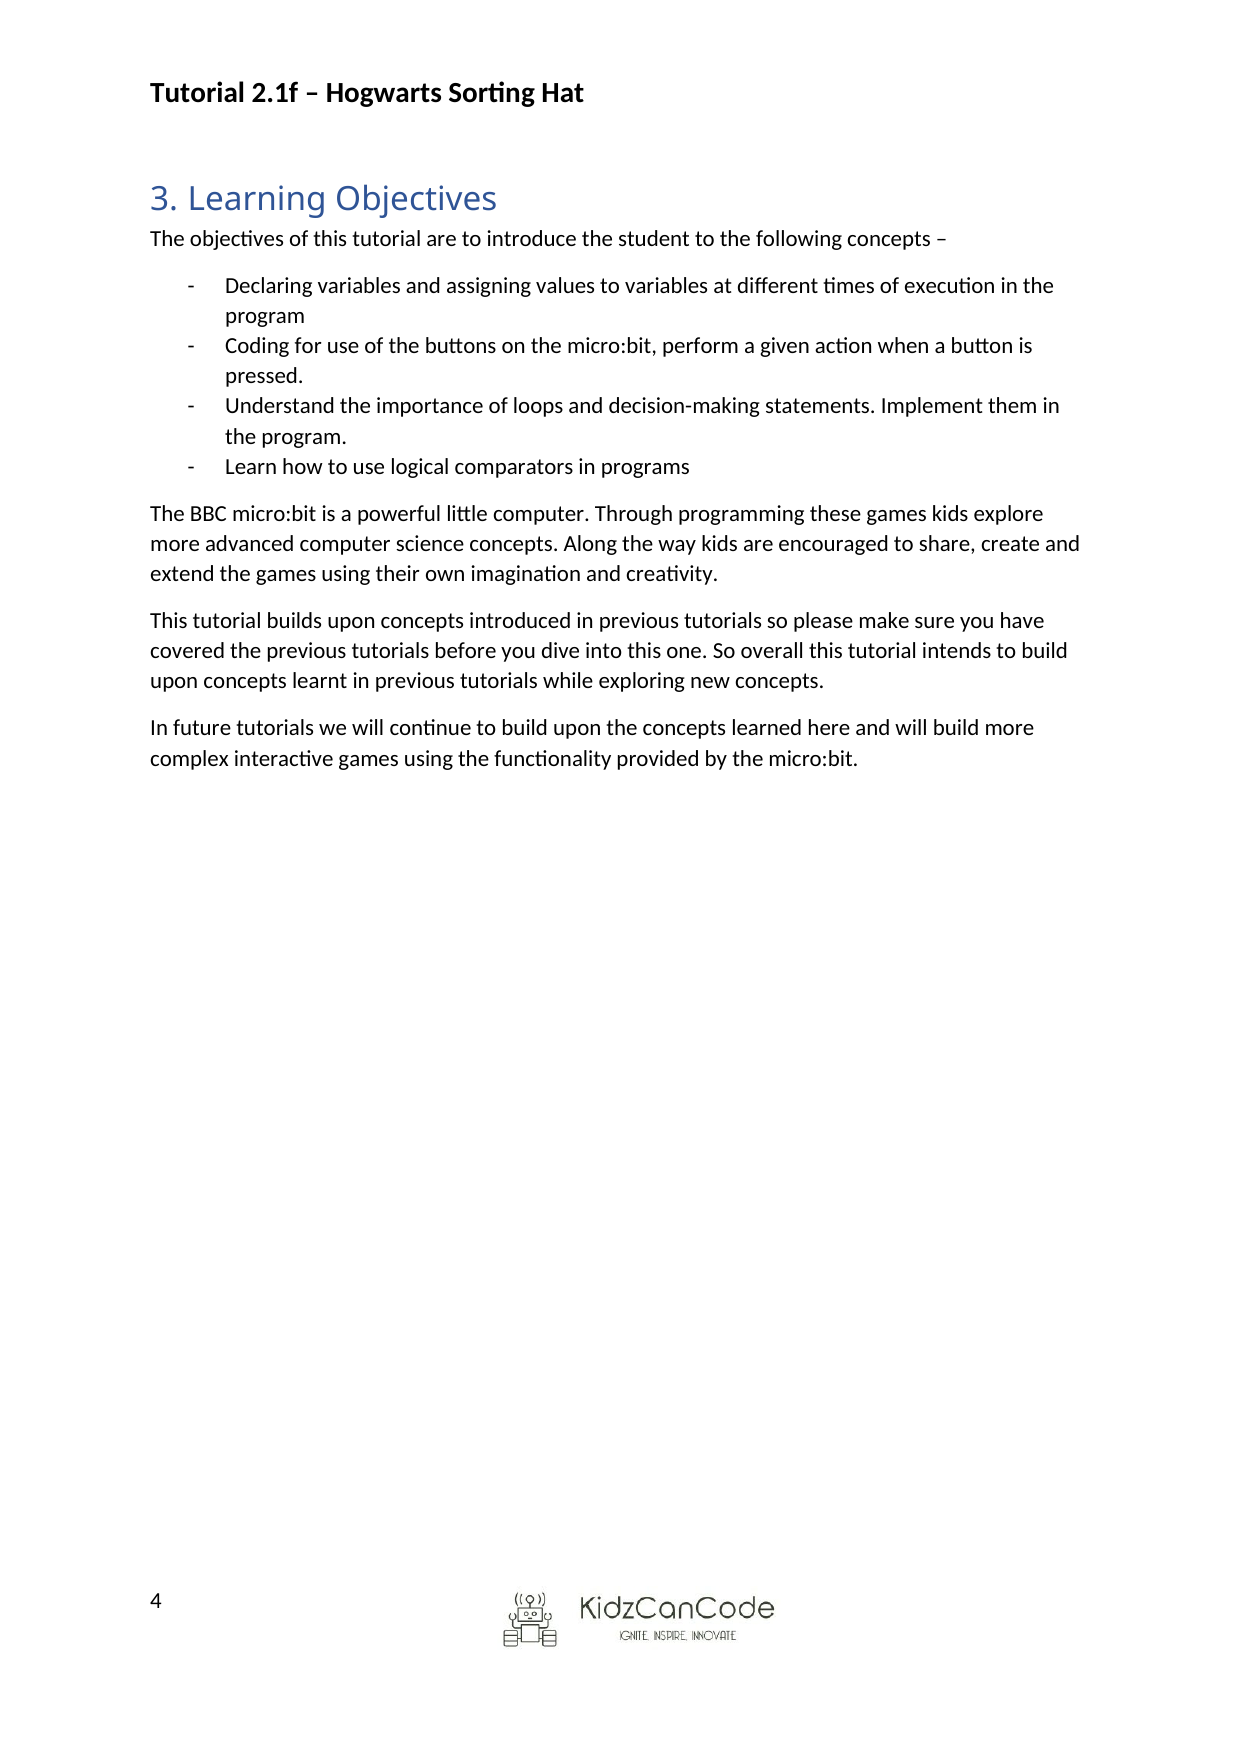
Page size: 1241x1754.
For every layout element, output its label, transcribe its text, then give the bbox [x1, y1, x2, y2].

text This tutorial builds upon concepts introduced in previous tutorials so please make sure you have covered the previous tutorials before you dive into this one. So overall this tutorial intends to build upon concepts learnt in previous tutorials while exploring new concepts. [150, 606, 1090, 695]
text The objectives of this tutorial are to introduce the student to the following concepts – [150, 224, 1090, 252]
picture [497, 1586, 781, 1653]
list Learn how to use logical comparators in programs [187, 452, 1090, 480]
list Coding for use of the buttons on the micro:bit, perform a given action when a button is pressed. [187, 331, 1090, 389]
text The BBC micro:bit is a powerful little computer. Through programming these games kids explore more advanced computer science concepts. Along the way kids are encouraged to share, create and extend the games using their own imagination and creativity. [150, 499, 1090, 587]
list Declaring variables and assigning values to variables at different times of execution in the program [187, 271, 1090, 329]
list Understand the importance of loops and decision-making statements. Implement them in the program. [187, 392, 1090, 450]
text In future tutorials we will continue to build upon the concepts learned here and will build more complex interactive games using the functionality provided by the micro:bit. [150, 713, 1090, 772]
subtitle Learning Objectives [150, 175, 1090, 220]
